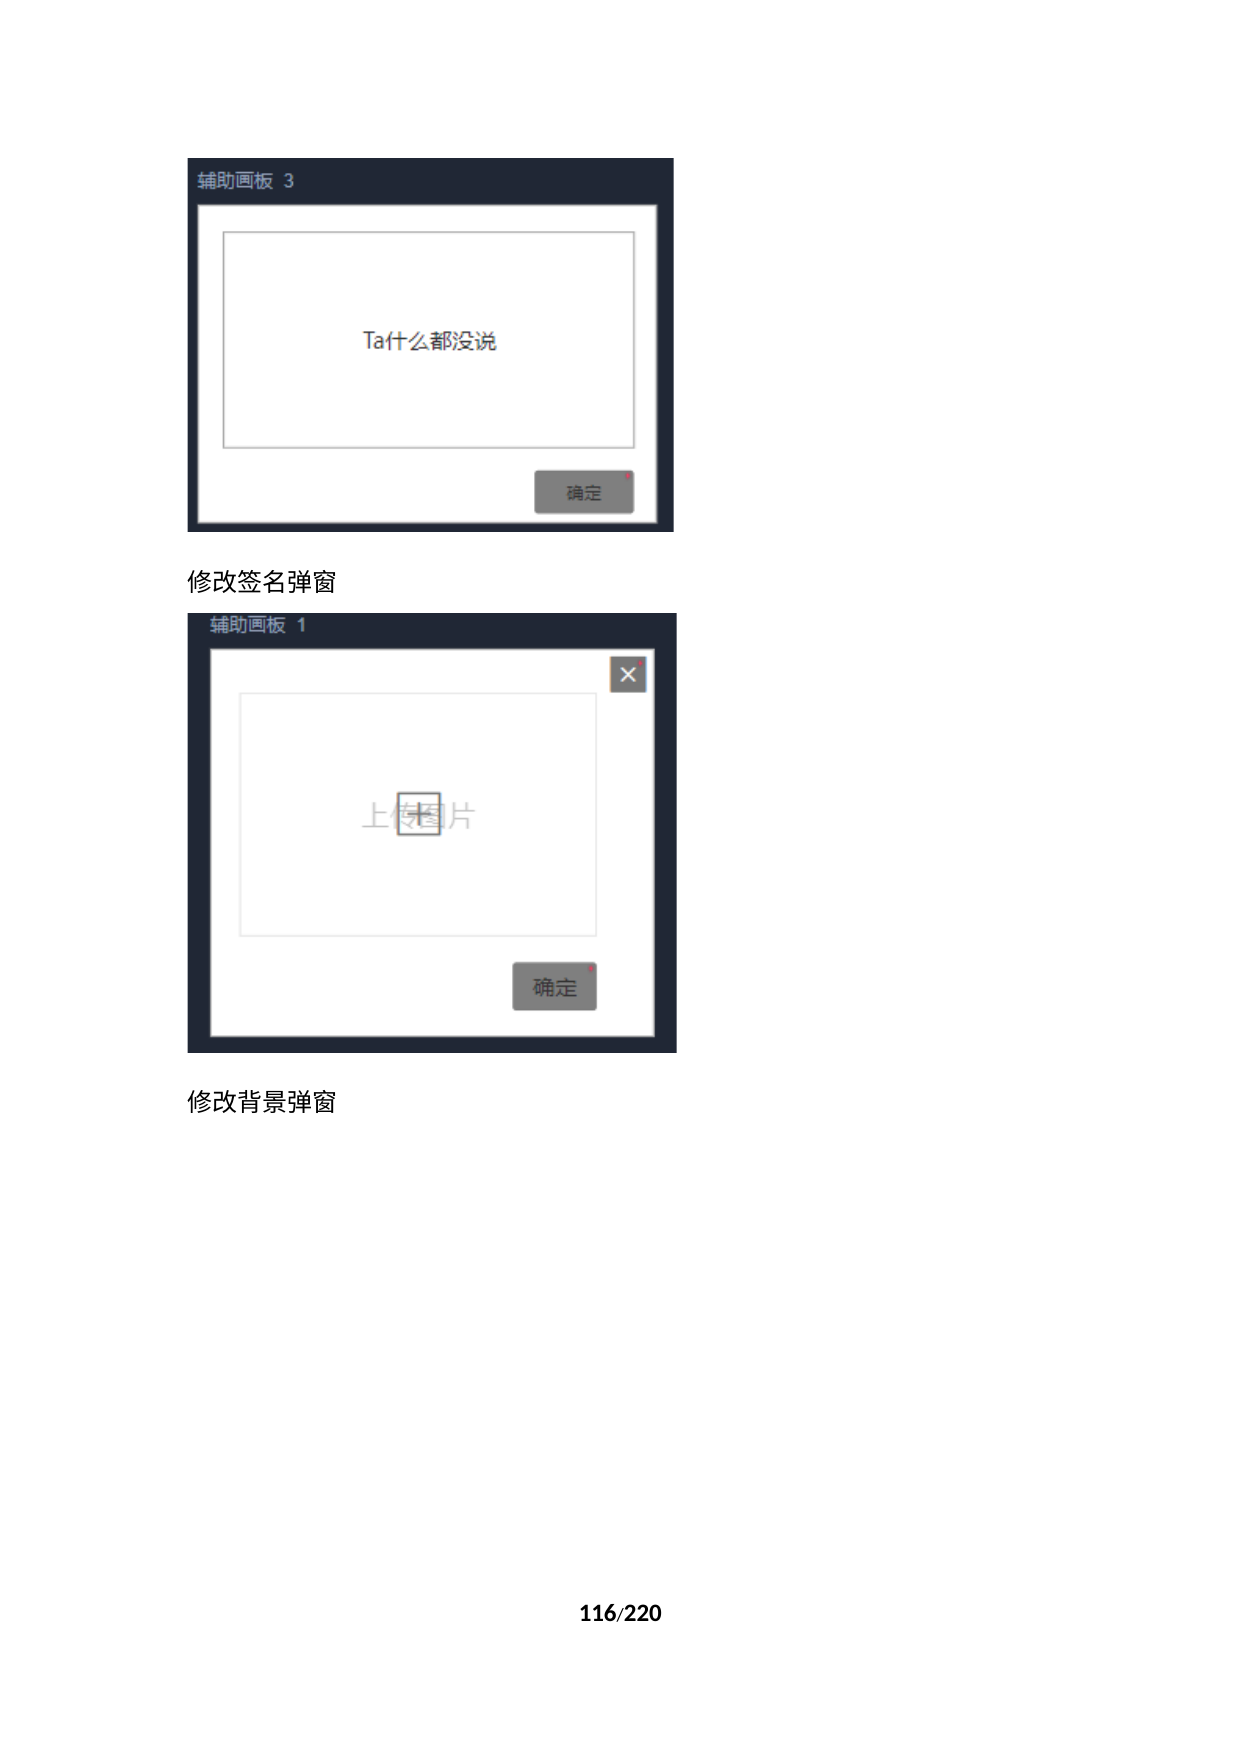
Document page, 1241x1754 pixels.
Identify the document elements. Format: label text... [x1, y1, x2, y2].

text 修改背景弹窗 [187, 1068, 1053, 1133]
text 修改签名弹窗 [187, 548, 1053, 613]
